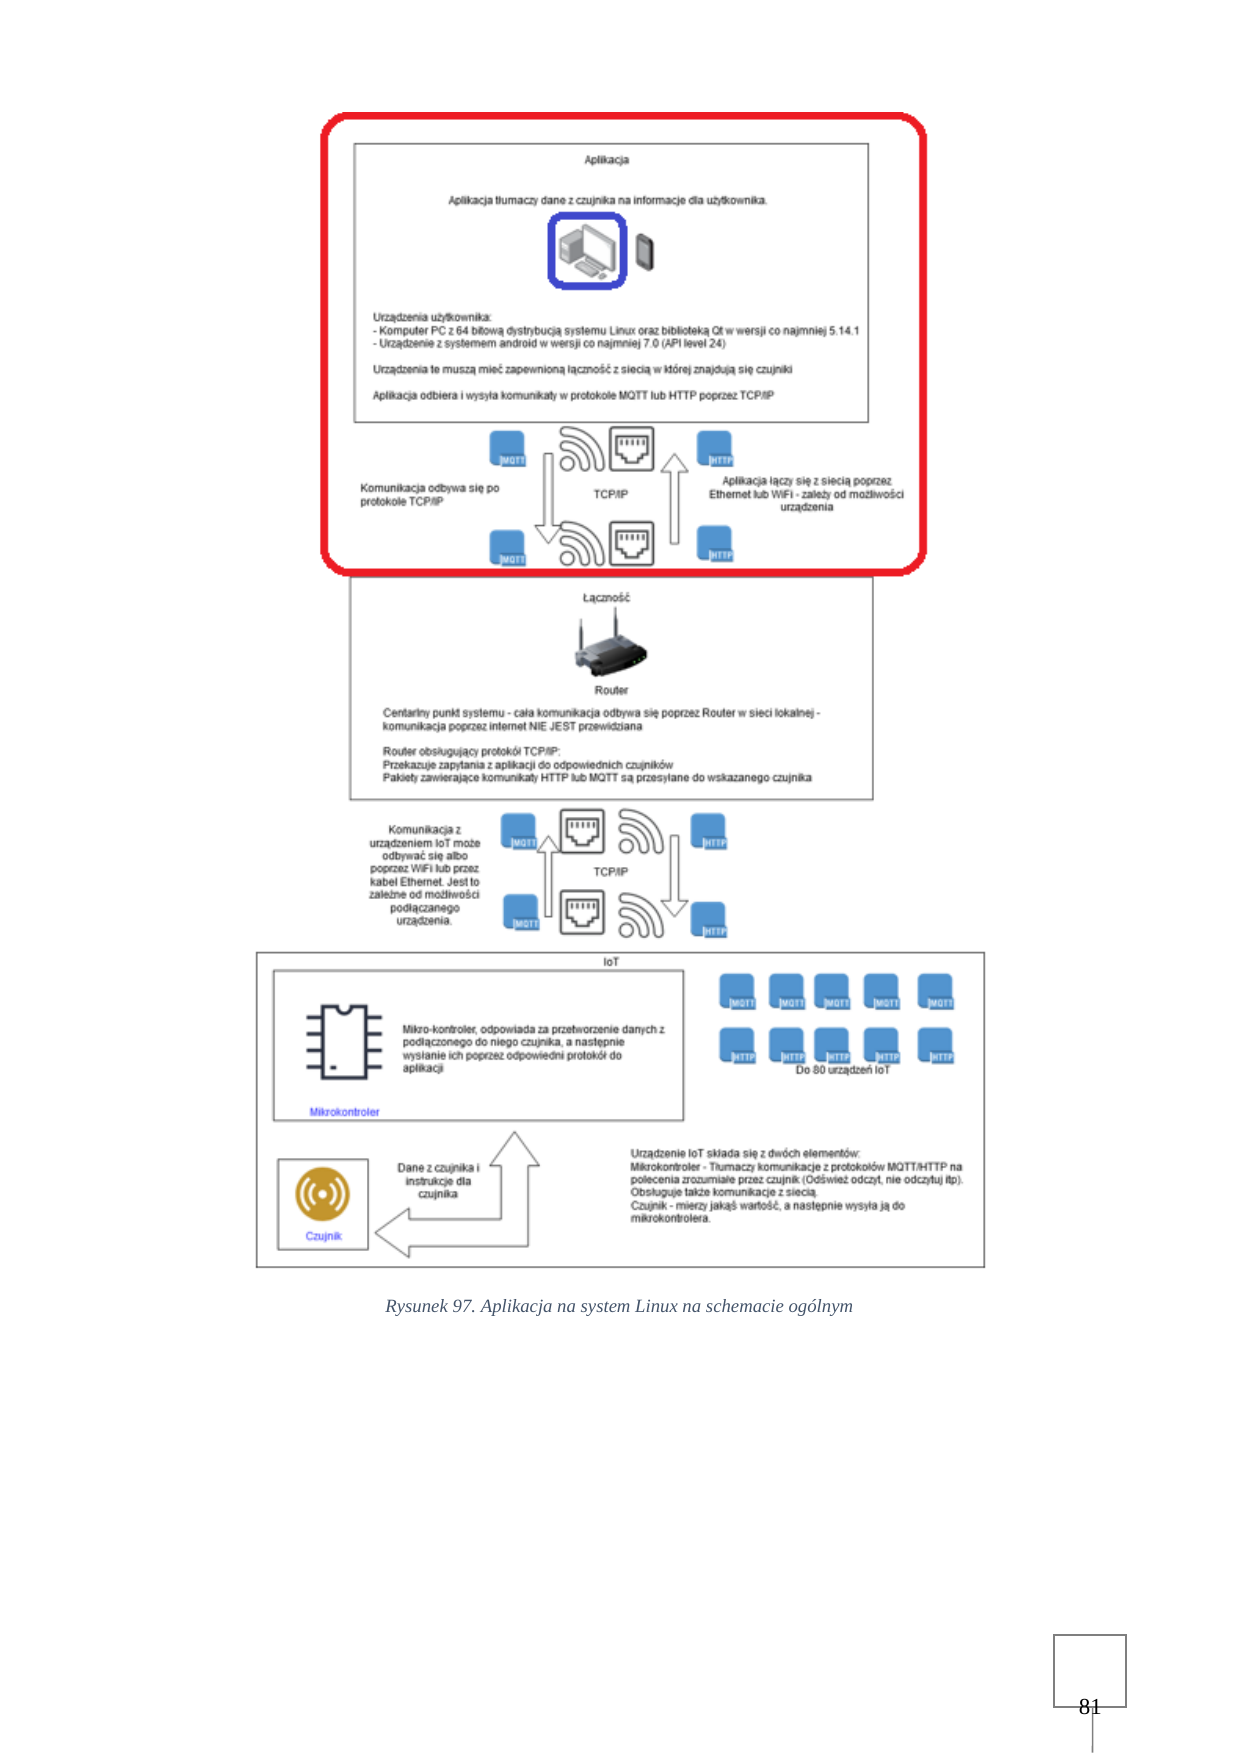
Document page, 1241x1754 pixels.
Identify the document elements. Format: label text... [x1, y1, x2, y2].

picture [251, 112, 990, 1276]
